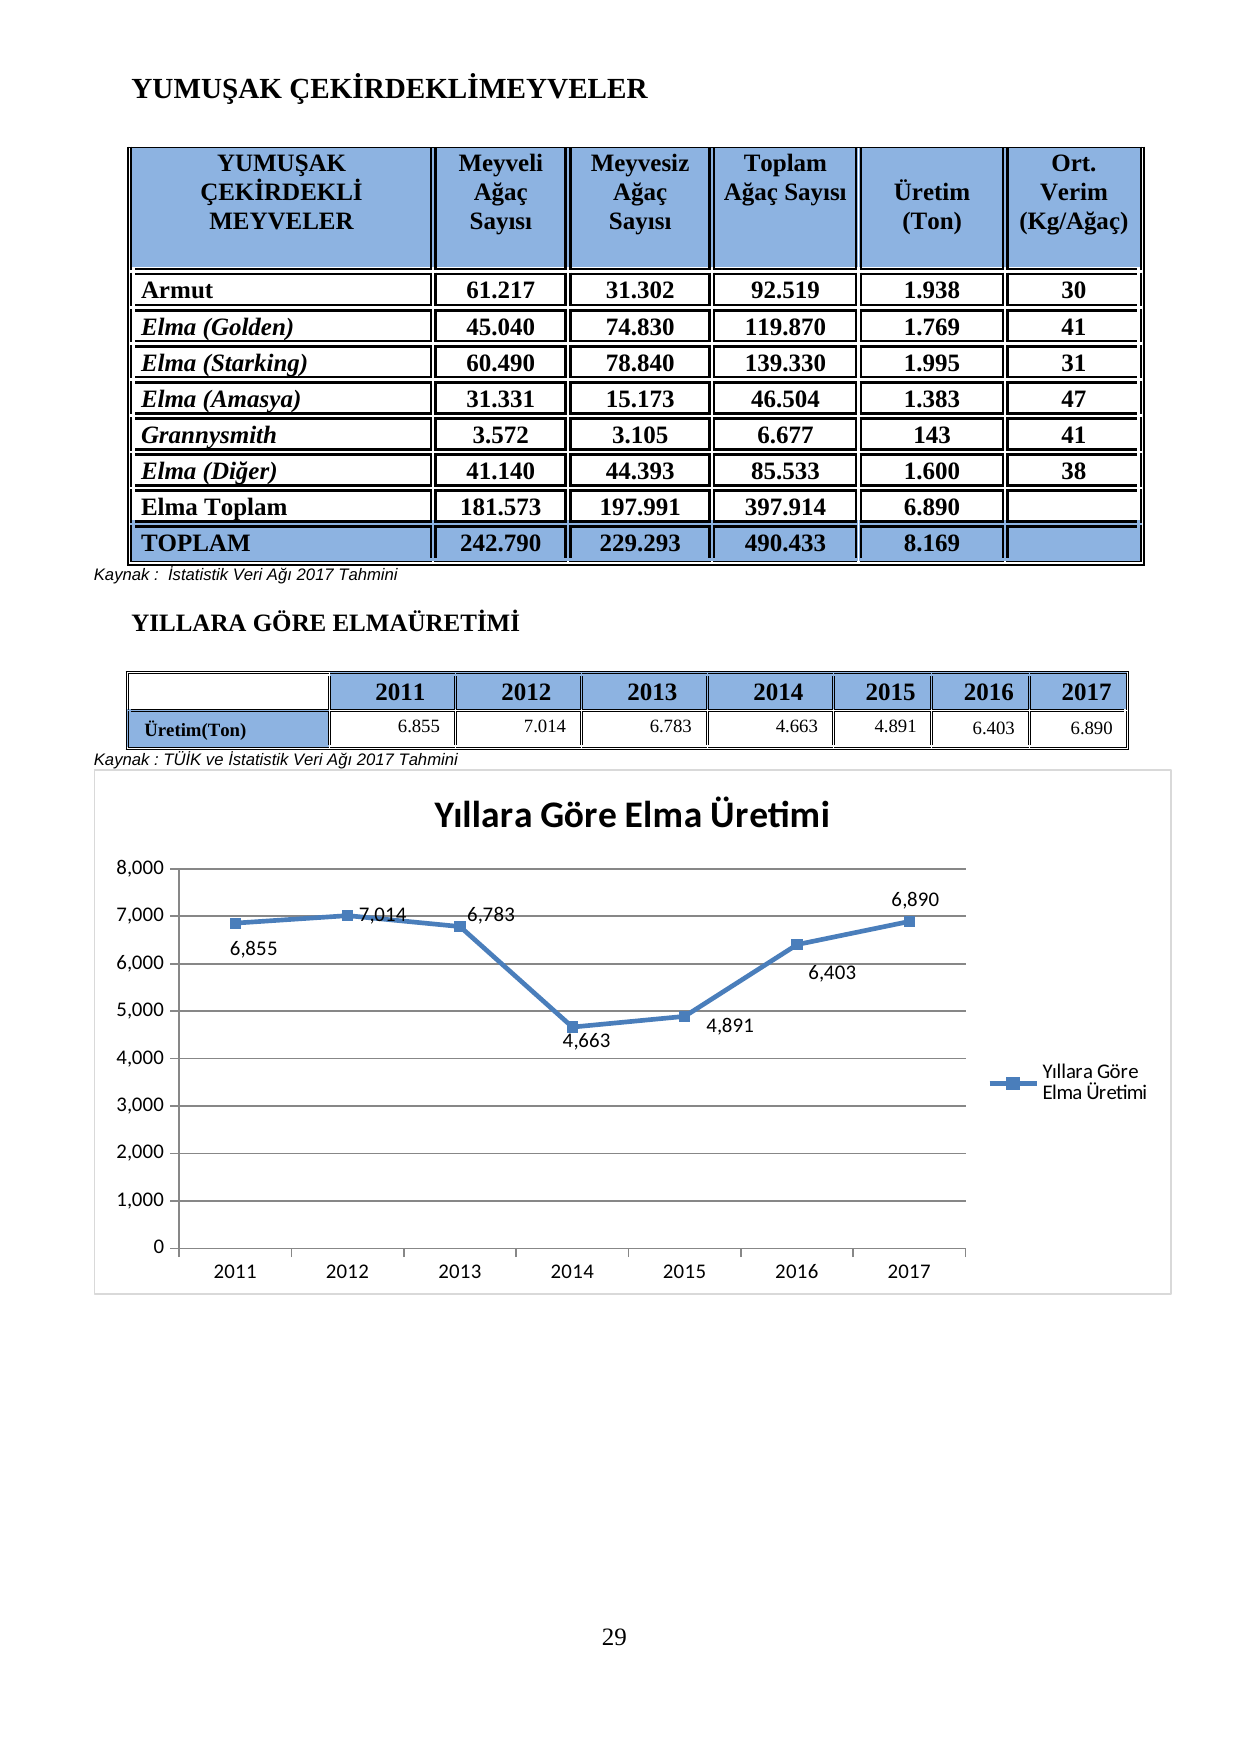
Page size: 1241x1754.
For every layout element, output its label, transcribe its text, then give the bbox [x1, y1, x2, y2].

table_cell Elma Toplam [130, 484, 433, 520]
table_cell 31.331 [433, 376, 568, 412]
table_cell 119.870 [712, 304, 858, 340]
table_cell 6.783 [581, 712, 707, 747]
table_cell 242.790 [433, 520, 568, 561]
table_cell 60.490 [433, 340, 568, 376]
table_header [129, 674, 329, 709]
table_cell 6.403 [931, 712, 1029, 747]
table_cell 197.991 [572, 492, 708, 520]
table_header Ort. Verim (Kg/Ağaç) [1009, 148, 1140, 267]
table_cell 31 [1005, 340, 1142, 376]
table_cell 30 [1005, 268, 1142, 304]
table_cell 397.914 [715, 492, 855, 520]
table_cell 181.573 [437, 492, 564, 520]
table_header 2016 [931, 674, 1029, 709]
table_header YUMUŞAK ÇEKİRDEKLİ MEYVELER [132, 148, 430, 267]
table_cell 15.173 [568, 376, 712, 412]
table_cell Armut [130, 268, 433, 304]
list YUMUŞAK ÇEKİRDEKLİMEYVELER [125, 72, 1140, 105]
table_cell 6.890 [862, 492, 1002, 520]
table_cell 38 [1005, 448, 1142, 484]
table_cell 4.663 [707, 712, 833, 747]
table_header 2014 [707, 674, 833, 709]
table_cell Elma (Starking) [130, 340, 433, 376]
table_cell [1005, 484, 1142, 520]
table_cell 1.383 [859, 376, 1005, 412]
table_cell 92.519 [712, 268, 858, 304]
table_cell 41.140 [437, 456, 564, 484]
table_cell Üretim(Ton) [127, 709, 329, 747]
table_cell TOPLAM [130, 520, 433, 561]
table_header Toplam Ağaç Sayısı [715, 148, 855, 267]
table_cell 74.830 [568, 304, 712, 340]
table_cell 7.014 [455, 712, 581, 747]
table_cell 1.995 [859, 340, 1005, 376]
table_cell 139.330 [712, 340, 858, 376]
table_cell 490.433 [712, 520, 858, 561]
table_cell 78.840 [568, 340, 712, 376]
table_cell 85.533 [715, 456, 855, 484]
table_cell 44.393 [572, 456, 708, 484]
table_cell 41 [1005, 304, 1142, 340]
table_cell 45.040 [433, 304, 568, 340]
table_cell [1005, 520, 1142, 561]
text Kaynak : İstatistik Veri Ağı 2017 Tahmini [94, 565, 1140, 584]
table_cell 47 [1005, 376, 1142, 412]
table_cell 1.938 [859, 268, 1005, 304]
table_cell Elma (Amasya) [130, 376, 433, 412]
table_cell Elma (Diğer) [130, 448, 433, 484]
table_cell 41 [1005, 412, 1142, 448]
table_header 2017 [1029, 674, 1126, 709]
table_cell 1.600 [862, 456, 1002, 484]
table_cell 31.302 [568, 268, 712, 304]
table_cell 8.169 [859, 520, 1005, 561]
text Kaynak : TÜİK ve İstatistik Veri Ağı 2017 Tahmini [94, 750, 1140, 769]
table_cell 6.890 [1029, 709, 1127, 747]
table_header Meyveli Ağaç Sayısı [437, 148, 564, 267]
table_cell 229.293 [568, 520, 712, 561]
table_cell 61.217 [433, 268, 568, 304]
table_cell 3.105 [572, 420, 708, 448]
table_cell 4.891 [833, 712, 931, 747]
table_cell 6.855 [330, 712, 455, 747]
table_cell Grannysmith [130, 412, 433, 448]
table_header 2012 [455, 674, 581, 709]
table_cell 46.504 [712, 376, 858, 412]
table_header 2013 [581, 674, 707, 709]
table_header 2015 [833, 674, 931, 709]
table_header 2011 [330, 674, 455, 709]
table_cell 3.572 [437, 420, 564, 448]
table_cell 1.769 [859, 304, 1005, 340]
table_header Meyvesiz Ağaç Sayısı [572, 148, 708, 267]
table_cell Elma (Golden) [130, 304, 433, 340]
table_header Üretim (Ton) [862, 148, 1002, 267]
table_cell 143 [862, 420, 1002, 448]
table_cell 6.677 [715, 420, 855, 448]
list YILLARA GÖRE ELMAÜRETİMİ [81, 608, 1140, 637]
